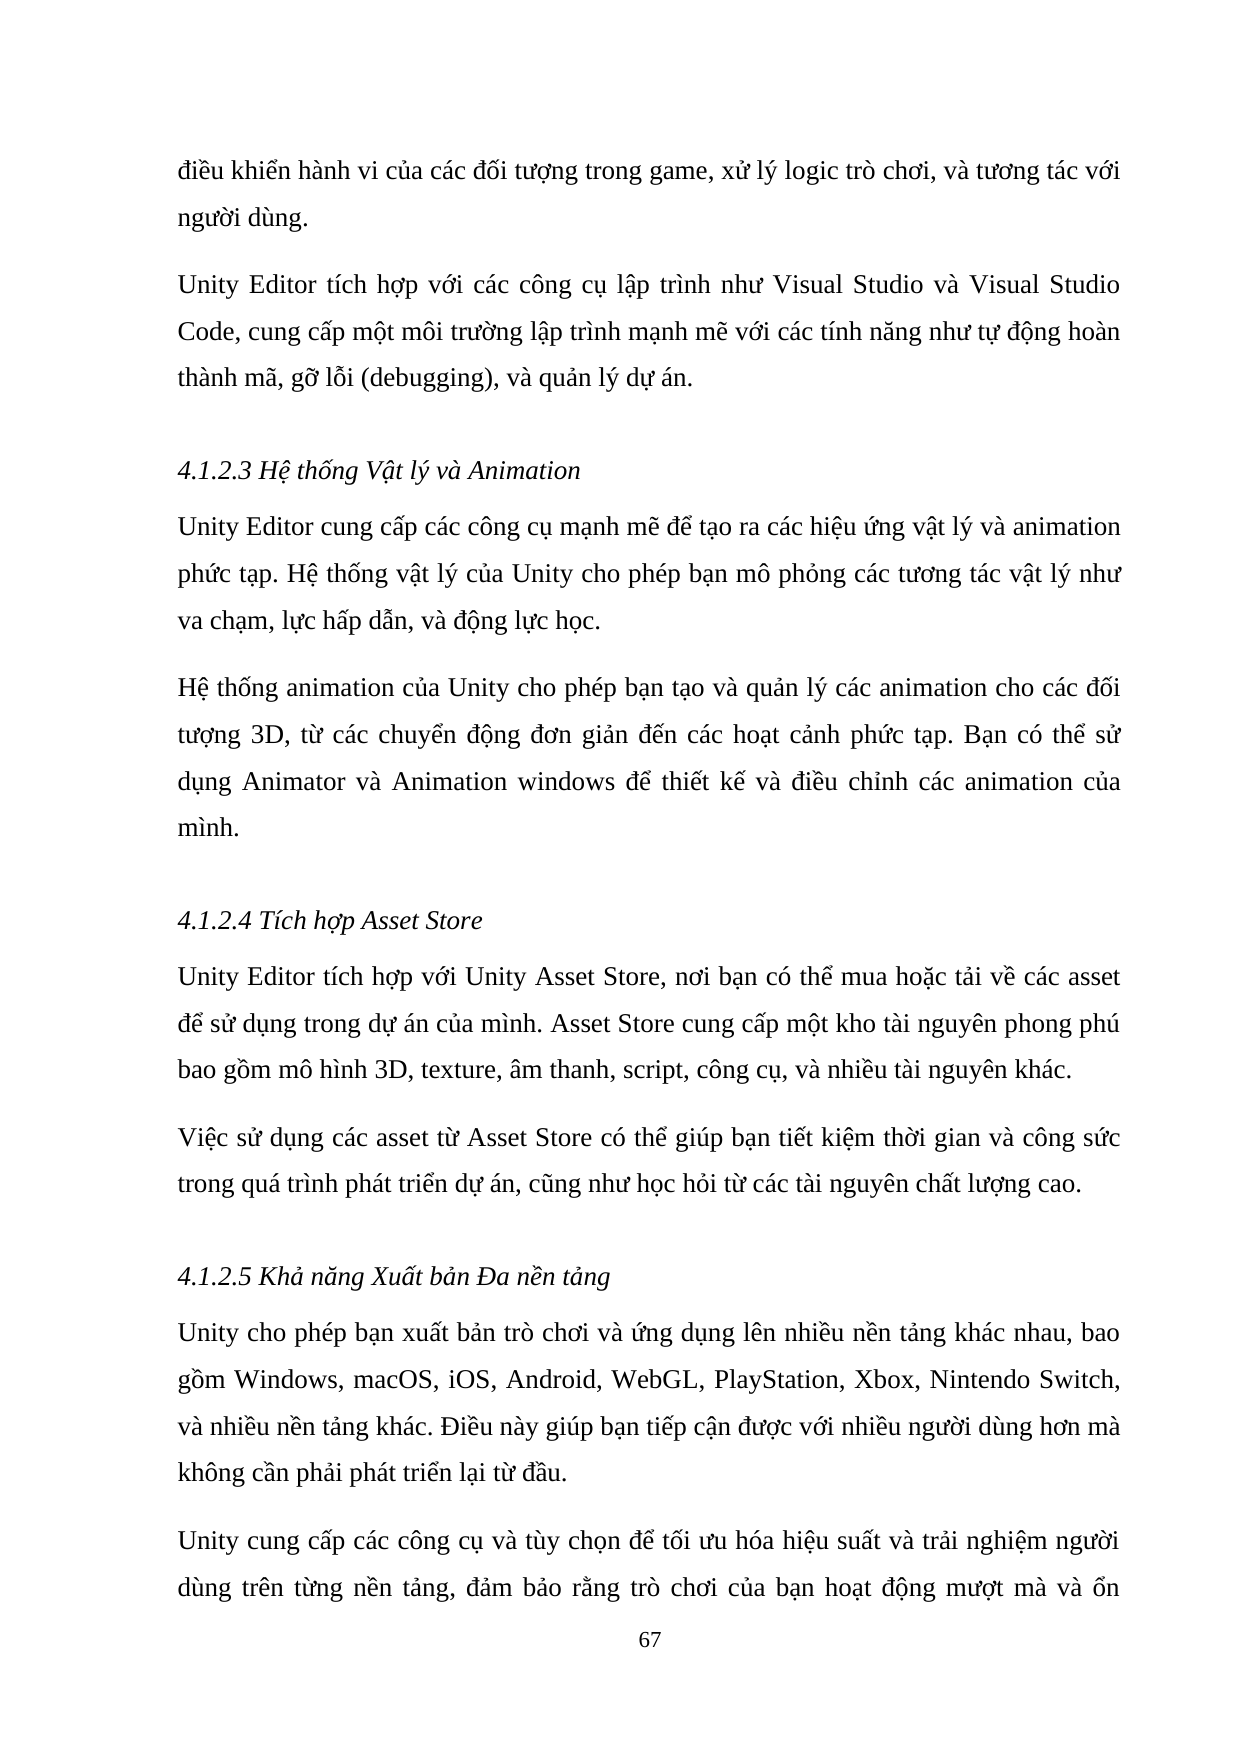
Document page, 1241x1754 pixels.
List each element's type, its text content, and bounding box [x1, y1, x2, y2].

text Unity Editor tích hợp với Unity Asset Store, nơi bạn có thể mua hoặc tải về các asset để sử dụng trong dự án của mình. Asset Store cung cấp một kho tài nguyên phong phú bao gồm mô hình 3D, texture, âm thanh, script, công cụ, và nhiều tài nguyên khác. [177, 960, 1122, 1084]
subtitle 4.1.2.5 Khả năng Xuất bản Đa nền tảng [177, 1260, 1122, 1291]
subtitle 4.1.2.3 Hệ thống Vật lý và Animation [177, 454, 1122, 485]
subtitle 4.1.2.4 Tích hợp Asset Store [177, 904, 1122, 935]
text Unity cho phép bạn xuất bản trò chơi và ứng dụng lên nhiều nền tảng khác nhau, bao gồm Windows, macOS, iOS, Android, WebGL, PlayStation, Xbox, Nintendo Switch, và nhiều nền tảng khác. Điều này giúp bạn tiếp cận được với nhiều người dùng hơn mà không cần phải phát triển lại từ đầu. [177, 1316, 1122, 1488]
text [177, 154, 1122, 232]
text Unity Editor cung cấp các công cụ mạnh mẽ để tạo ra các hiệu ứng vật lý và animation phức tạp. Hệ thống vật lý của Unity cho phép bạn mô phỏng các tương tác vật lý như va chạm, lực hấp dẫn, và động lực học. [177, 510, 1122, 635]
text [177, 1524, 1122, 1602]
text Hệ thống animation của Unity cho phép bạn tạo và quản lý các animation cho các đối tượng 3D, từ các chuyển động đơn giản đến các hoạt cảnh phức tạp. Bạn có thể sử dụng Animator và Animation windows để thiết kế và điều chỉnh các animation của mình. [177, 671, 1122, 842]
text Việc sử dụng các asset từ Asset Store có thể giúp bạn tiết kiệm thời gian và công sức trong quá trình phát triển dự án, cũng như học hỏi từ các tài nguyên chất lượng cao. [177, 1121, 1122, 1199]
text Unity Editor tích hợp với các công cụ lập trình như Visual Studio và Visual Studio Code, cung cấp một môi trường lập trình mạnh mẽ với các tính năng như tự động hoàn thành mã, gỡ lỗi (debugging), và quản lý dự án. [177, 268, 1122, 393]
